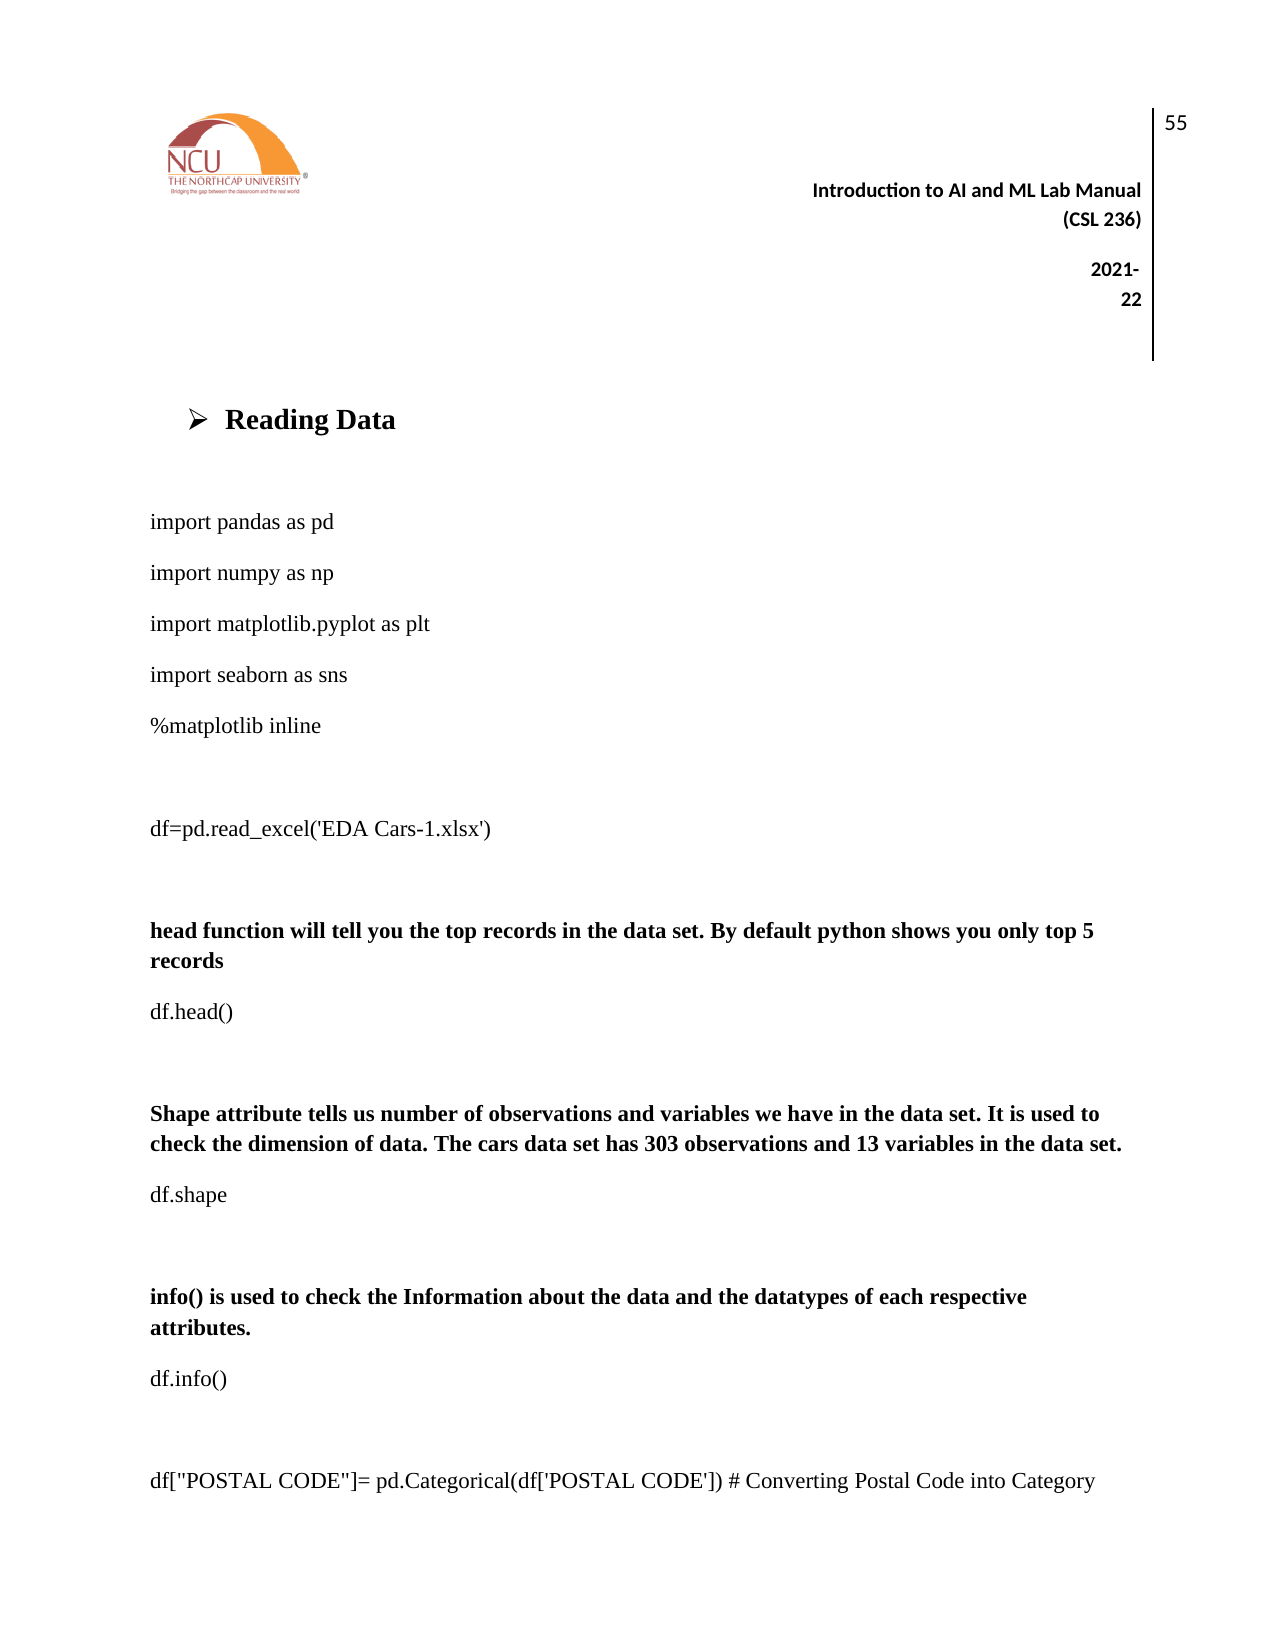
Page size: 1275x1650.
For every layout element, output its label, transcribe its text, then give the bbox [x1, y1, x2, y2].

text import seaborn as sns [150, 662, 1125, 688]
picture [164, 108, 309, 198]
text head function will tell you the top records in the data set. By default python shows you only top 5 records [150, 917, 1125, 973]
text %matplotlib inline [150, 713, 1125, 739]
text import pandas as pd [150, 508, 1125, 535]
list Reading Data [187, 386, 1125, 446]
text Shape attribute tells us number of observations and variables we have in the data set. It is used to check the dimension of data. The cars data set has 303 observations and 13 variables in the data set. [150, 1100, 1125, 1157]
text df["POSTAL CODE"]= pd.Categorical(df['POSTAL CODE']) # Converting Postal Code into Category [150, 1467, 1125, 1493]
text df.info() [150, 1365, 1125, 1391]
text import numpy as np [150, 559, 1125, 586]
text df=pd.read_excel('EDA Cars-1.xlsx') [150, 815, 1125, 841]
text info() is used to check the Information about the data and the datatypes of each respective attributes. [150, 1283, 1125, 1340]
text import matplotlib.pyplot as plt [150, 611, 1125, 637]
text df.shape [150, 1181, 1125, 1208]
text df.head() [150, 998, 1125, 1024]
